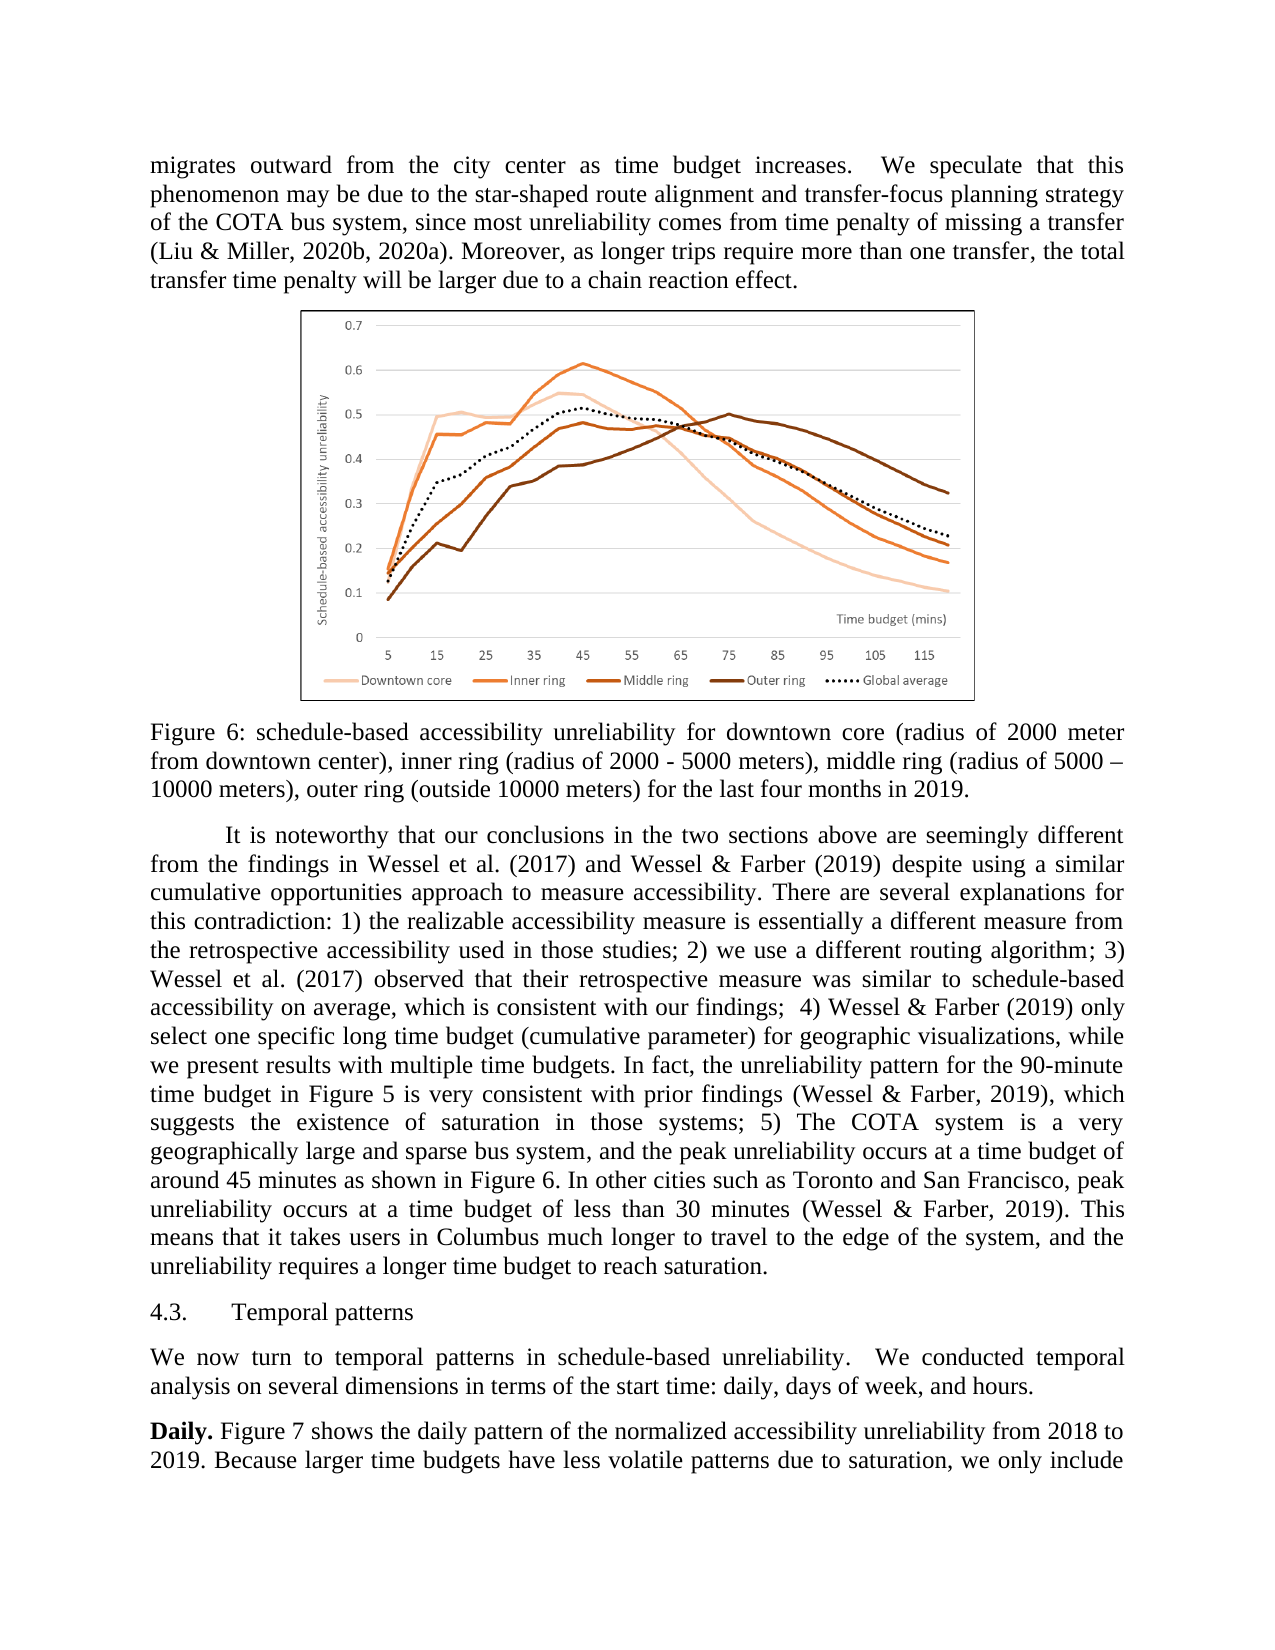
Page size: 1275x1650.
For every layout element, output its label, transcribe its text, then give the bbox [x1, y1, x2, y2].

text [150, 150, 1125, 294]
picture [300, 310, 975, 701]
text It is noteworthy that our conclusions in the two sections above are seemingly different from the findings in Wessel et al. (2017) and Wessel & Farber (2019) despite using a similar cumulative opportunities approach to measure accessibility. There are several explanations for this contradiction: 1) the realizable accessibility measure is essentially a different measure from the retrospective accessibility used in those studies; 2) we use a different routing algorithm; 3) Wessel et al. (2017) observed that their retrospective measure was similar to schedule-based accessibility on average, which is consistent with our findings; 4) Wessel & Farber (2019) only select one specific long time budget (cumulative parameter) for geographic visualizations, while we present results with multiple time budgets. In fact, the unreliability pattern for the 90-minute time budget in Figure 5 is very consistent with prior findings (Wessel & Farber, 2019), which suggests the existence of saturation in those systems; 5) The COTA system is a very geographically large and sparse bus system, and the peak unreliability occurs at a time budget of around 45 minutes as shown in Figure 6. In other cities such as Toronto and San Francisco, peak unreliability occurs at a time budget of less than 30 minutes (Wessel & Farber, 2019). This means that it takes users in Columbus much longer to travel to the edge of the system, and the unreliability requires a longer time budget to reach saturation. [150, 820, 1125, 1280]
text We now turn to temporal patterns in schedule-based unreliability. We conducted temporal analysis on several dimensions in terms of the start time: daily, days of week, and hours. [150, 1342, 1125, 1399]
list Temporal patterns [150, 1297, 1125, 1325]
text Figure 6: schedule-based accessibility unreliability for downtown core (radius of 2000 meter from downtown center), inner ring (radius of 2000 - 5000 meters), middle ring (radius of 5000 – 10000 meters), outer ring (outside 10000 meters) for the last four months in 2019. [150, 717, 1125, 803]
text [150, 1416, 1125, 1474]
